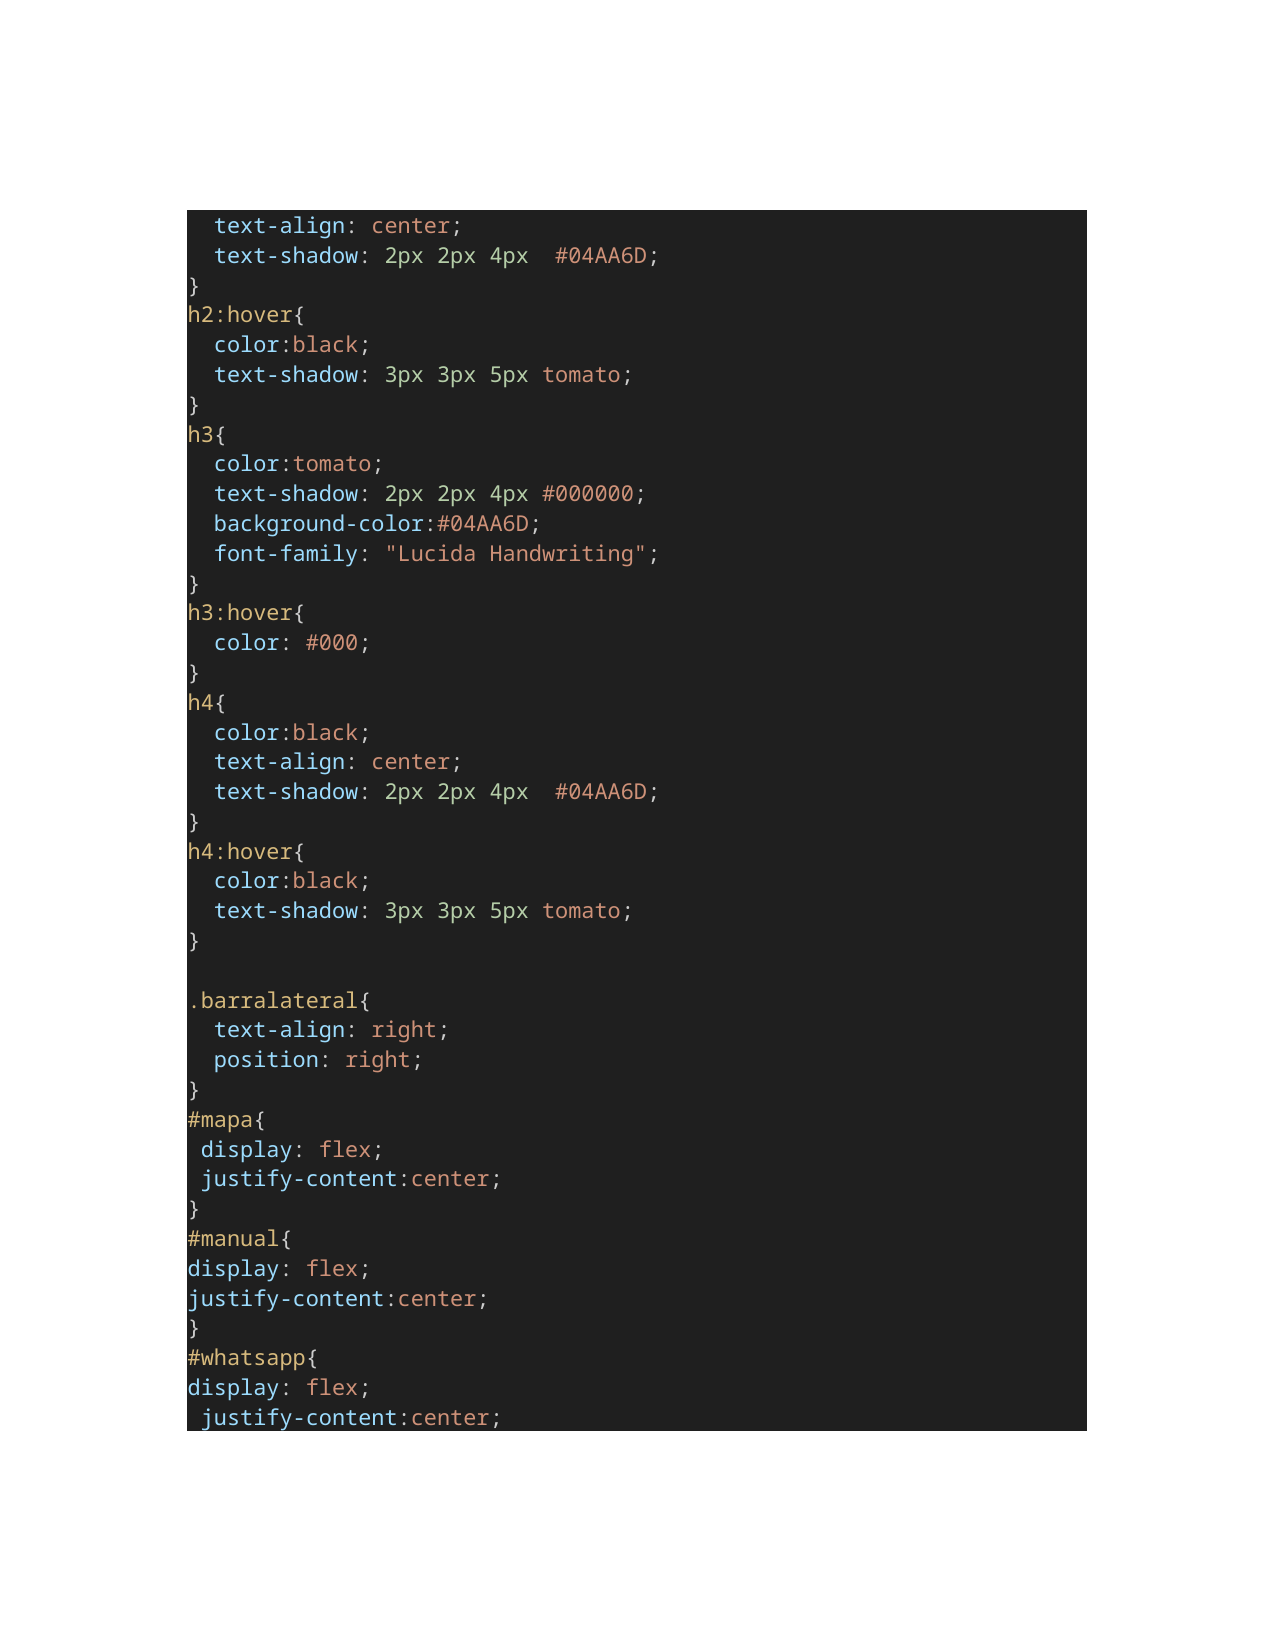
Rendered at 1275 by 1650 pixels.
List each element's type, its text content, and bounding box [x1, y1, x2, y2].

text } [187, 925, 1087, 955]
text text-shadow: 3px 3px 5px tomato; [187, 359, 1087, 389]
text color: #000; [187, 627, 1087, 657]
text } [187, 806, 1087, 836]
text display: flex; [187, 1372, 1087, 1402]
text } [187, 389, 1087, 418]
text justify-content:center; [187, 1402, 1087, 1431]
text color:tomato; [187, 448, 1087, 478]
text position: right; [187, 1044, 1087, 1074]
text #manual{ [187, 1223, 1087, 1253]
text h2:hover{ [187, 299, 1087, 329]
text text-shadow: 2px 2px 4px #000000; [187, 478, 1087, 508]
text } [187, 657, 1087, 687]
text display: flex; [187, 1133, 1087, 1163]
text color:black; [187, 329, 1087, 359]
text #whatsapp{ [187, 1342, 1087, 1372]
text h3{ [187, 418, 1087, 448]
text color:black; [187, 716, 1087, 746]
text #mapa{ [187, 1104, 1087, 1133]
text } [187, 1312, 1087, 1342]
text text-shadow: 3px 3px 5px tomato; [187, 895, 1087, 925]
text color:black; [187, 865, 1087, 895]
text text-align: center; [187, 210, 1087, 240]
text justify-content:center; [187, 1282, 1087, 1312]
text text-align: center; [187, 746, 1087, 776]
text } [187, 567, 1087, 597]
text background-color:#04AA6D; [187, 508, 1087, 538]
text .barralateral{ [187, 984, 1087, 1014]
text } [187, 1193, 1087, 1223]
text h4{ [187, 687, 1087, 716]
text text-shadow: 2px 2px 4px #04AA6D; [187, 776, 1087, 806]
text h3:hover{ [187, 597, 1087, 627]
text justify-content:center; [187, 1163, 1087, 1193]
text h4:hover{ [187, 836, 1087, 865]
text text-align: right; [187, 1014, 1087, 1044]
text display: flex; [187, 1253, 1087, 1282]
text font-family: "Lucida Handwriting"; [187, 538, 1087, 567]
text text-shadow: 2px 2px 4px #04AA6D; [187, 240, 1087, 269]
text } [187, 1074, 1087, 1104]
text } [187, 269, 1087, 299]
